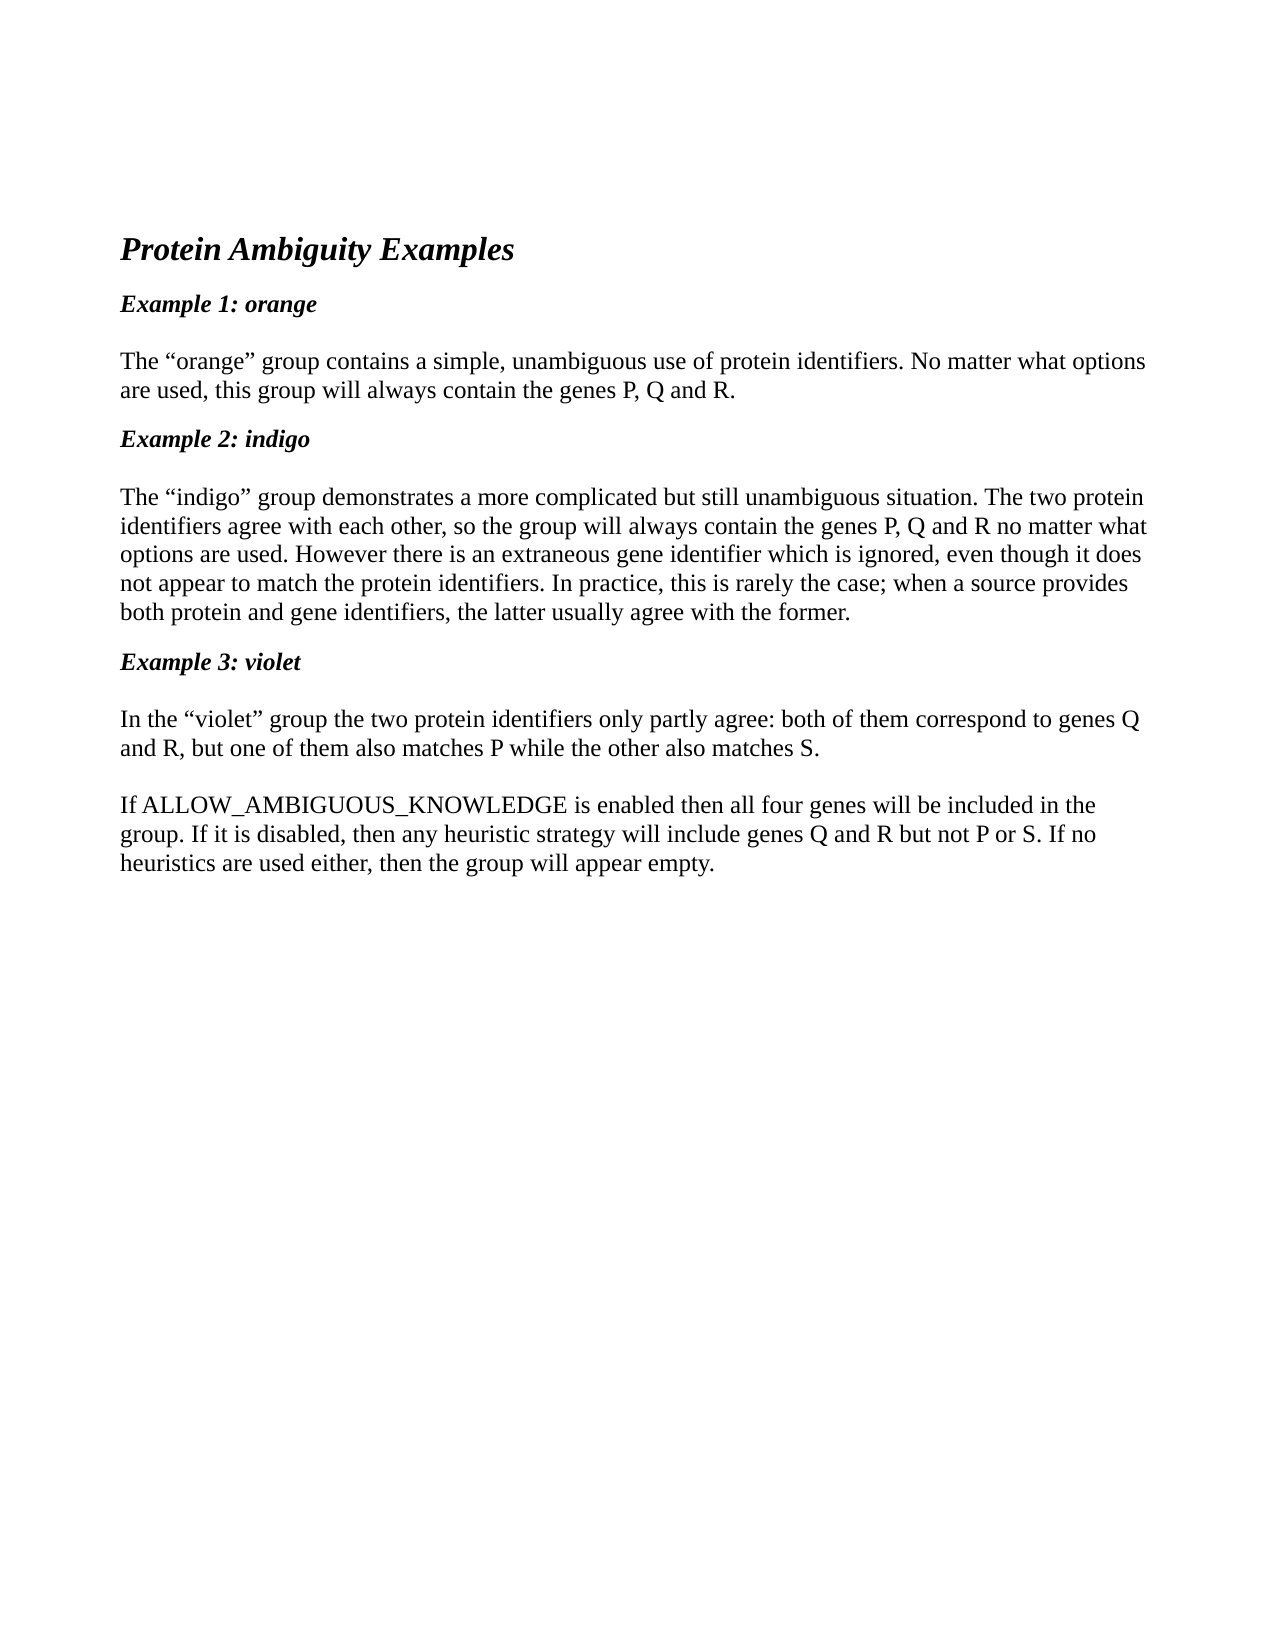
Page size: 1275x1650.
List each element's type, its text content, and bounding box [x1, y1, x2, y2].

subtitle Example 2: indigo [120, 424, 1155, 453]
subtitle Example 3: violet [120, 647, 1155, 675]
text In the “violet” group the two protein identifiers only partly agree: both of them correspond to genes Q and R, but one of them also matches P while the other also matches S. [120, 704, 1155, 762]
text The “indigo” group demonstrates a more complicated but still unambiguous situation. The two protein identifiers agree with each other, so the group will always contain the genes P, Q and R no matter what options are used. However there is an extraneous gene identifier which is ignored, even though it does not appear to match the protein identifiers. In practice, this is rarely the case; when a source provides both protein and gene identifiers, the latter usually agree with the former. [120, 482, 1155, 626]
subtitle Example 1: orange [120, 289, 1155, 317]
subtitle Protein Ambiguity Examples [120, 229, 1155, 268]
text If ALLOW_AMBIGUOUS_KNOWLEDGE is enabled then all four genes will be included in the group. If it is disabled, then any heuristic strategy will include genes Q and R but not P or S. If no heuristics are used either, then the group will appear empty. [120, 790, 1155, 877]
text The “orange” group contains a simple, unambiguous use of protein identifiers. No matter what options are used, this group will always contain the genes P, Q and R. [120, 346, 1155, 404]
